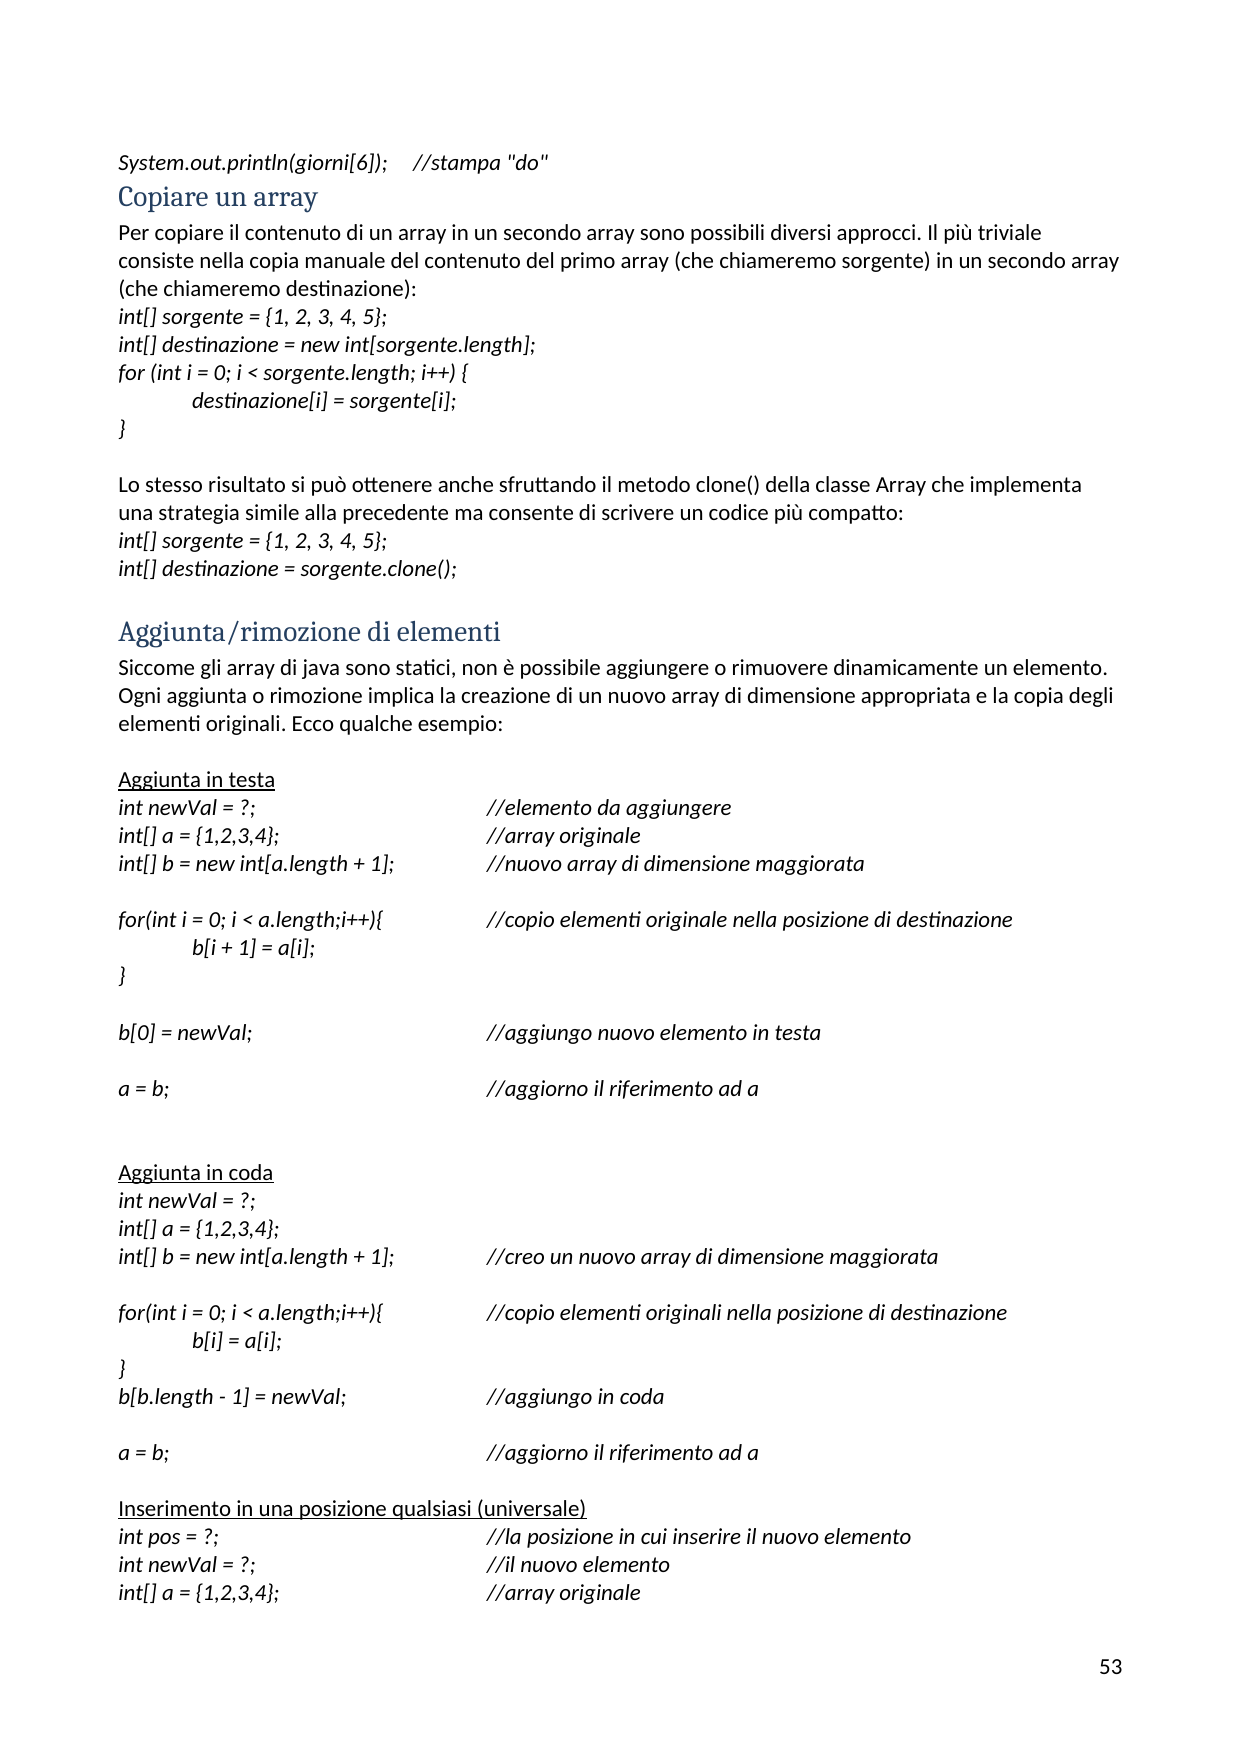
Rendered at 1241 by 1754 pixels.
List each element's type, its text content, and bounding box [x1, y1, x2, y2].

text int[] sorgente = {1, 2, 3, 4, 5}; [118, 527, 1122, 554]
text Lo stesso risultato si può ottenere anche sfruttando il metodo clone() della classe Array che implementa [118, 471, 1122, 498]
text b[i] = a[i]; [118, 1326, 1122, 1354]
text Aggiunta in coda [118, 1158, 1122, 1186]
text Siccome gli array di java sono statici, non è possibile aggiungere o rimuovere dinamicamente un elemento. [118, 653, 1122, 681]
text int newVal = ?; //il nuovo elemento [118, 1550, 1122, 1578]
text } [118, 414, 1122, 442]
text destinazione[i] = sorgente[i]; [118, 386, 1122, 414]
text } [118, 1354, 1122, 1382]
text b[i + 1] = a[i]; [118, 933, 1122, 962]
text int[] b = new int[a.length + 1]; //nuovo array di dimensione maggiorata [118, 849, 1122, 877]
text for (int i = 0; i < sorgente.length; i++) { [118, 358, 1122, 386]
subtitle Aggiunta/rimozione di elementi [118, 615, 1122, 648]
text int[] a = {1,2,3,4}; [118, 1214, 1122, 1242]
text b[0] = newVal; //aggiungo nuovo elemento in testa [118, 1018, 1122, 1046]
subtitle Copiare un array [118, 180, 1122, 213]
text int[] b = new int[a.length + 1]; //creo un nuovo array di dimensione maggiorata [118, 1242, 1122, 1270]
text b[b.length - 1] = newVal; //aggiungo in coda [118, 1382, 1122, 1410]
text Aggiunta in testa [118, 765, 1122, 793]
text int[] a = {1,2,3,4}; //array originale [118, 1578, 1122, 1606]
text int[] sorgente = {1, 2, 3, 4, 5}; [118, 302, 1122, 330]
text a = b; //aggiorno il riferimento ad a [118, 1074, 1122, 1102]
text int newVal = ?; [118, 1186, 1122, 1214]
text for(int i = 0; i < a.length;i++){ //copio elementi originali nella posizione di destinazione [118, 1298, 1122, 1326]
text Ogni aggiunta o rimozione implica la creazione di un nuovo array di dimensione appropriata e la copia degli [118, 681, 1122, 709]
text int[] a = {1,2,3,4}; //array originale [118, 821, 1122, 849]
text int pos = ?; //la posizione in cui inserire il nuovo elemento [118, 1522, 1122, 1550]
text int[] destinazione = sorgente.clone(); [118, 554, 1122, 583]
text a = b; //aggiorno il riferimento ad a [118, 1438, 1122, 1466]
text Per copiare il contenuto di un array in un secondo array sono possibili diversi approcci. Il più triviale consiste nella copia manuale del contenuto del primo array (che chiameremo sorgente) in un secondo array (che chiameremo destinazione): [118, 218, 1122, 302]
text int newVal = ?; //elemento da aggiungere [118, 793, 1122, 821]
text int[] destinazione = new int[sorgente.length]; [118, 330, 1122, 358]
text elementi originali. Ecco qualche esempio: [118, 709, 1122, 737]
text } [118, 962, 1122, 989]
text Inserimento in una posizione qualsiasi (universale) [118, 1494, 1122, 1522]
text System.out.println(giorni[6]); //stampa "do" [118, 148, 1122, 176]
text for(int i = 0; i < a.length;i++){ //copio elementi originale nella posizione di destinazione [118, 906, 1122, 933]
text una strategia simile alla precedente ma consente di scrivere un codice più compatto: [118, 498, 1122, 527]
